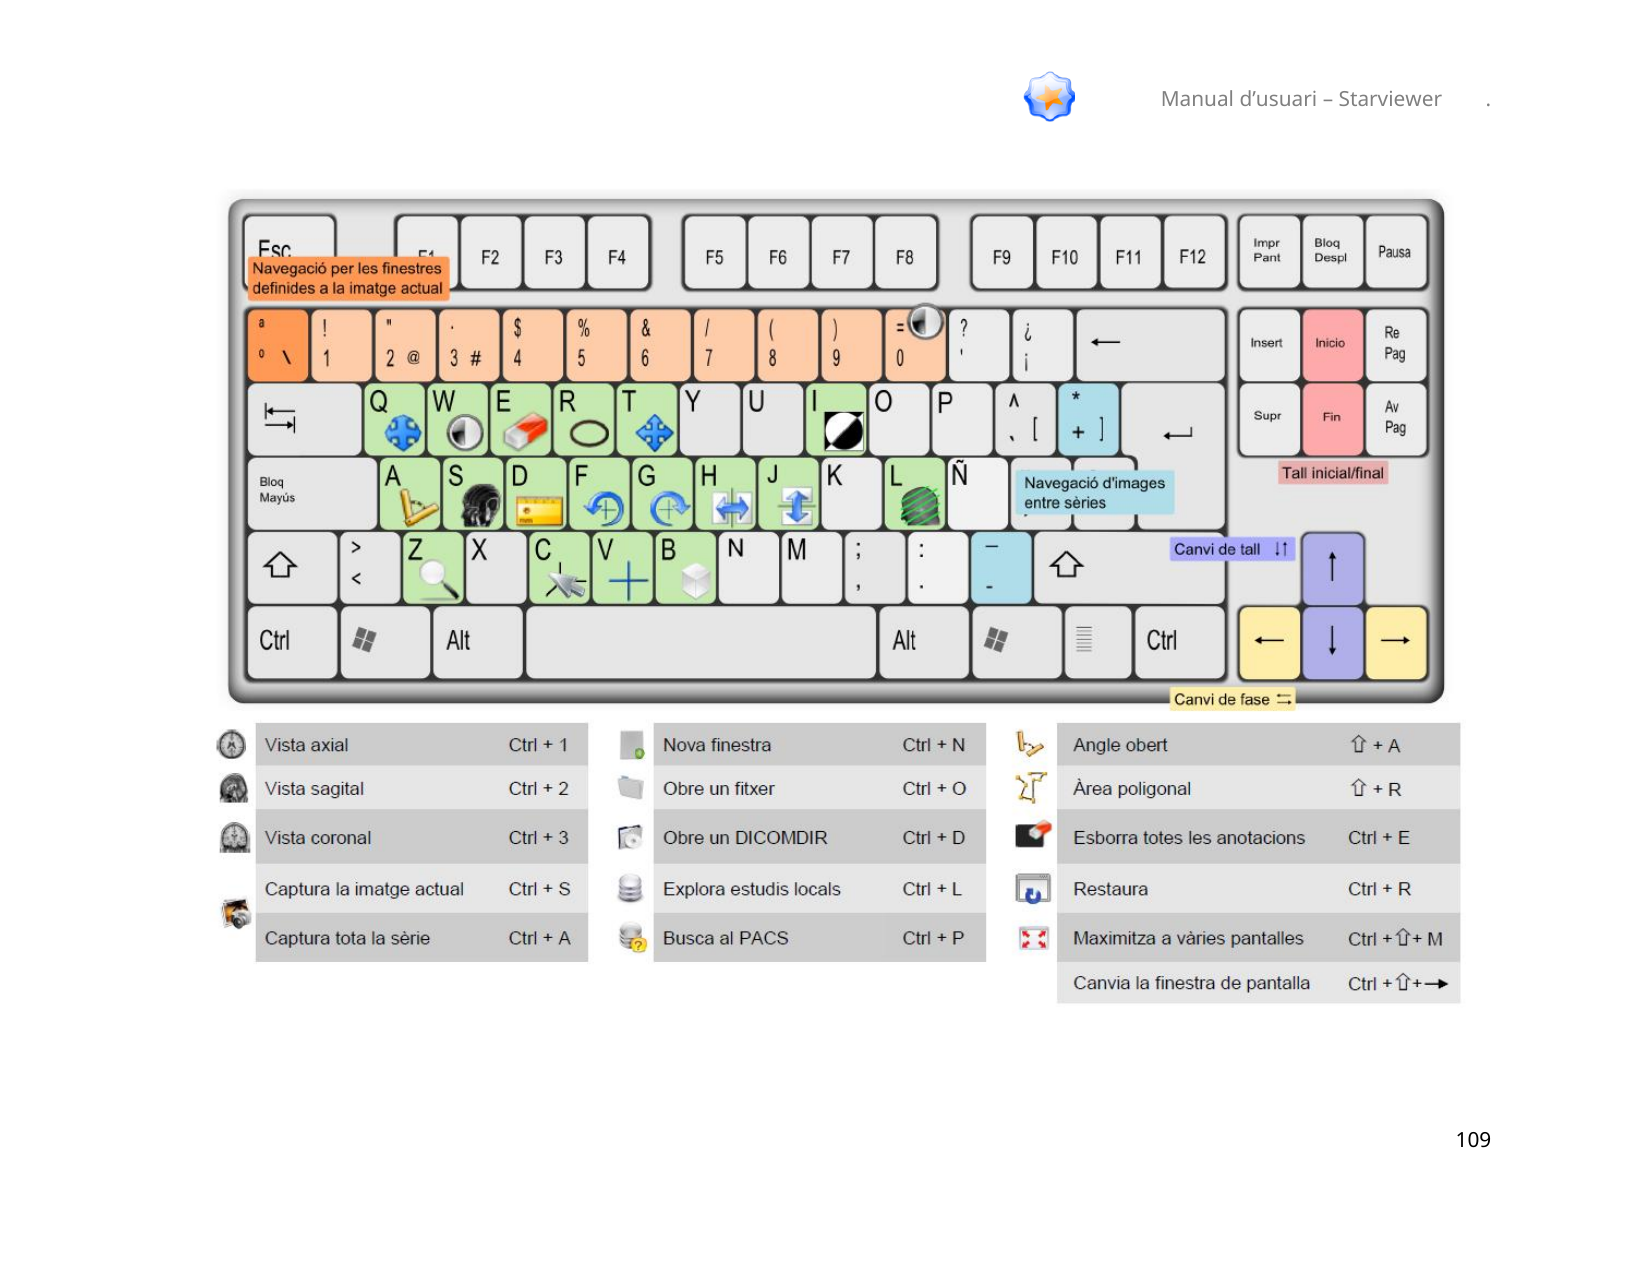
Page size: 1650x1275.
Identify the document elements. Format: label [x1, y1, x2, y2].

picture [210, 187, 1467, 1010]
picture [1023, 71, 1075, 122]
